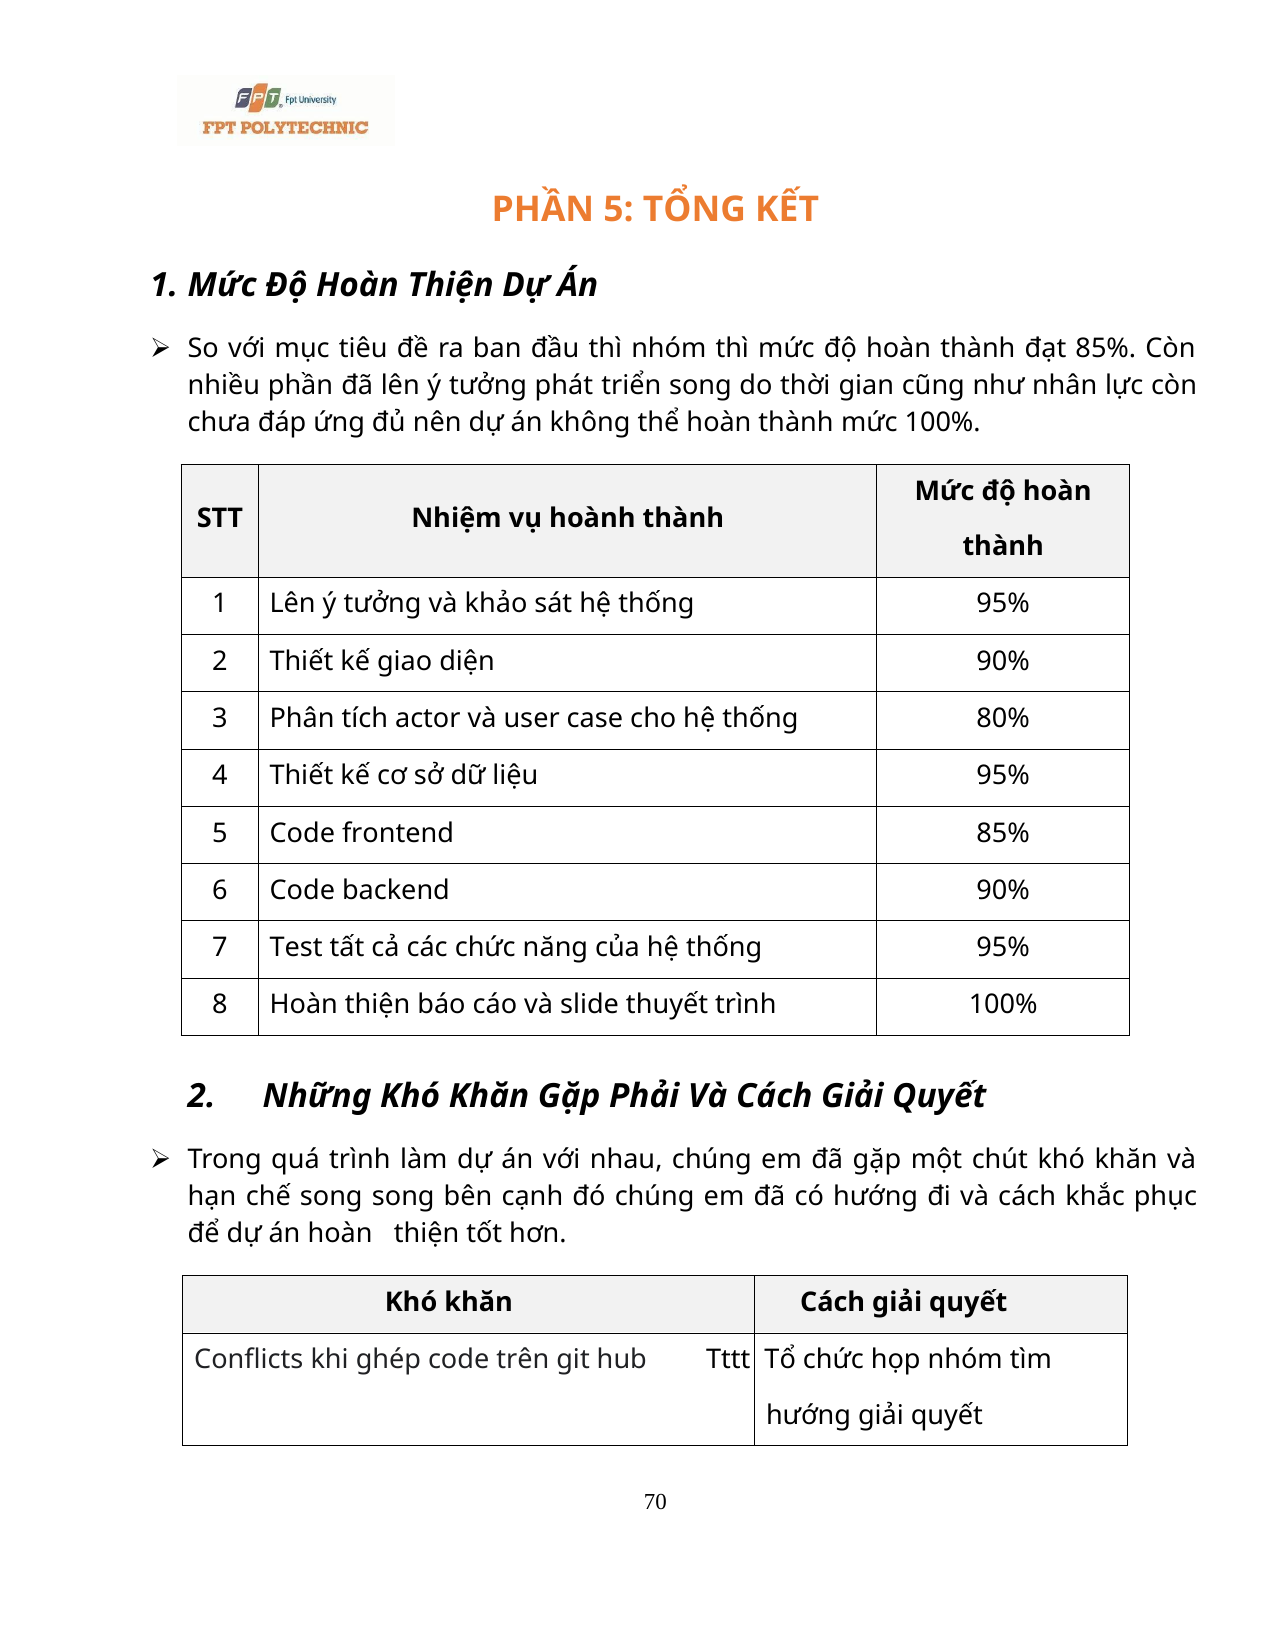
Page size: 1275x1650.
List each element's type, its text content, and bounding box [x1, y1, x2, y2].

table_cell Lên ý tưởng và khảo sát hệ thống [259, 578, 876, 634]
table_cell Hoàn thiện báo cáo và slide thuyết trình [259, 979, 876, 1035]
subtitle PHẦN 5: TỔNG KẾT [112, 184, 1198, 232]
table_cell 1 [182, 578, 258, 634]
table_cell 95% [877, 578, 1129, 634]
table_cell 90% [877, 635, 1129, 691]
table_cell 80% [877, 692, 1129, 748]
subtitle Mức Độ Hoàn Thiện Dự Án [150, 260, 1198, 306]
table_cell 8 [182, 979, 258, 1035]
table_header STT [182, 465, 258, 577]
table_cell Thiết kế giao diện [259, 635, 876, 691]
table_header Mức độ hoàn thành [877, 465, 1129, 577]
table_header Khó khăn [183, 1276, 754, 1332]
table_header Cách giải quyết [755, 1276, 1127, 1332]
list Trong quá trình làm dự án với nhau, chúng em đã gặp một chút khó khăn và hạn chế song song bên cạnh đó chúng em đã có hướng đi và cách khắc phục để dự án hoàn thiện tốt hơn. [150, 1139, 1198, 1250]
table_cell 100% [877, 979, 1129, 1035]
table_cell 7 [182, 921, 258, 978]
table_cell 3 [182, 692, 258, 748]
table_header Nhiệm vụ hoành thành [259, 465, 876, 577]
table_cell 85% [877, 807, 1129, 863]
subtitle Những Khó Khăn Gặp Phải Và Cách Giải Quyết [187, 1071, 1198, 1117]
table_cell 5 [182, 807, 258, 863]
table_cell 4 [182, 750, 258, 806]
table_cell 2 [182, 635, 258, 691]
table_cell Test tất cả các chức năng của hệ thống [259, 921, 876, 978]
table_cell 95% [877, 921, 1129, 978]
table_cell 90% [877, 864, 1129, 920]
picture [177, 75, 395, 146]
table_cell Code frontend [259, 807, 876, 863]
table_cell 6 [182, 864, 258, 920]
table_cell Conflicts khi ghép code trên git hub [183, 1334, 754, 1445]
table_cell 95% [877, 750, 1129, 806]
list So với mục tiêu đề ra ban đầu thì nhóm thì mức độ hoàn thành đạt 85%. Còn nhiều phần đã lên ý tưởng phát triển song do thời gian cũng như nhân lực còn chưa đáp ứng đủ nên dự án không thể hoàn thành mức 100%. [150, 328, 1198, 439]
table_cell TTttt Tổ chức họp nhóm tìm hướng giải quyết [755, 1334, 1127, 1445]
table_cell Phân tích actor và user case cho hệ thống [259, 692, 876, 748]
table_cell Code backend [259, 864, 876, 920]
table_cell Thiết kế cơ sở dữ liệu [259, 750, 876, 806]
